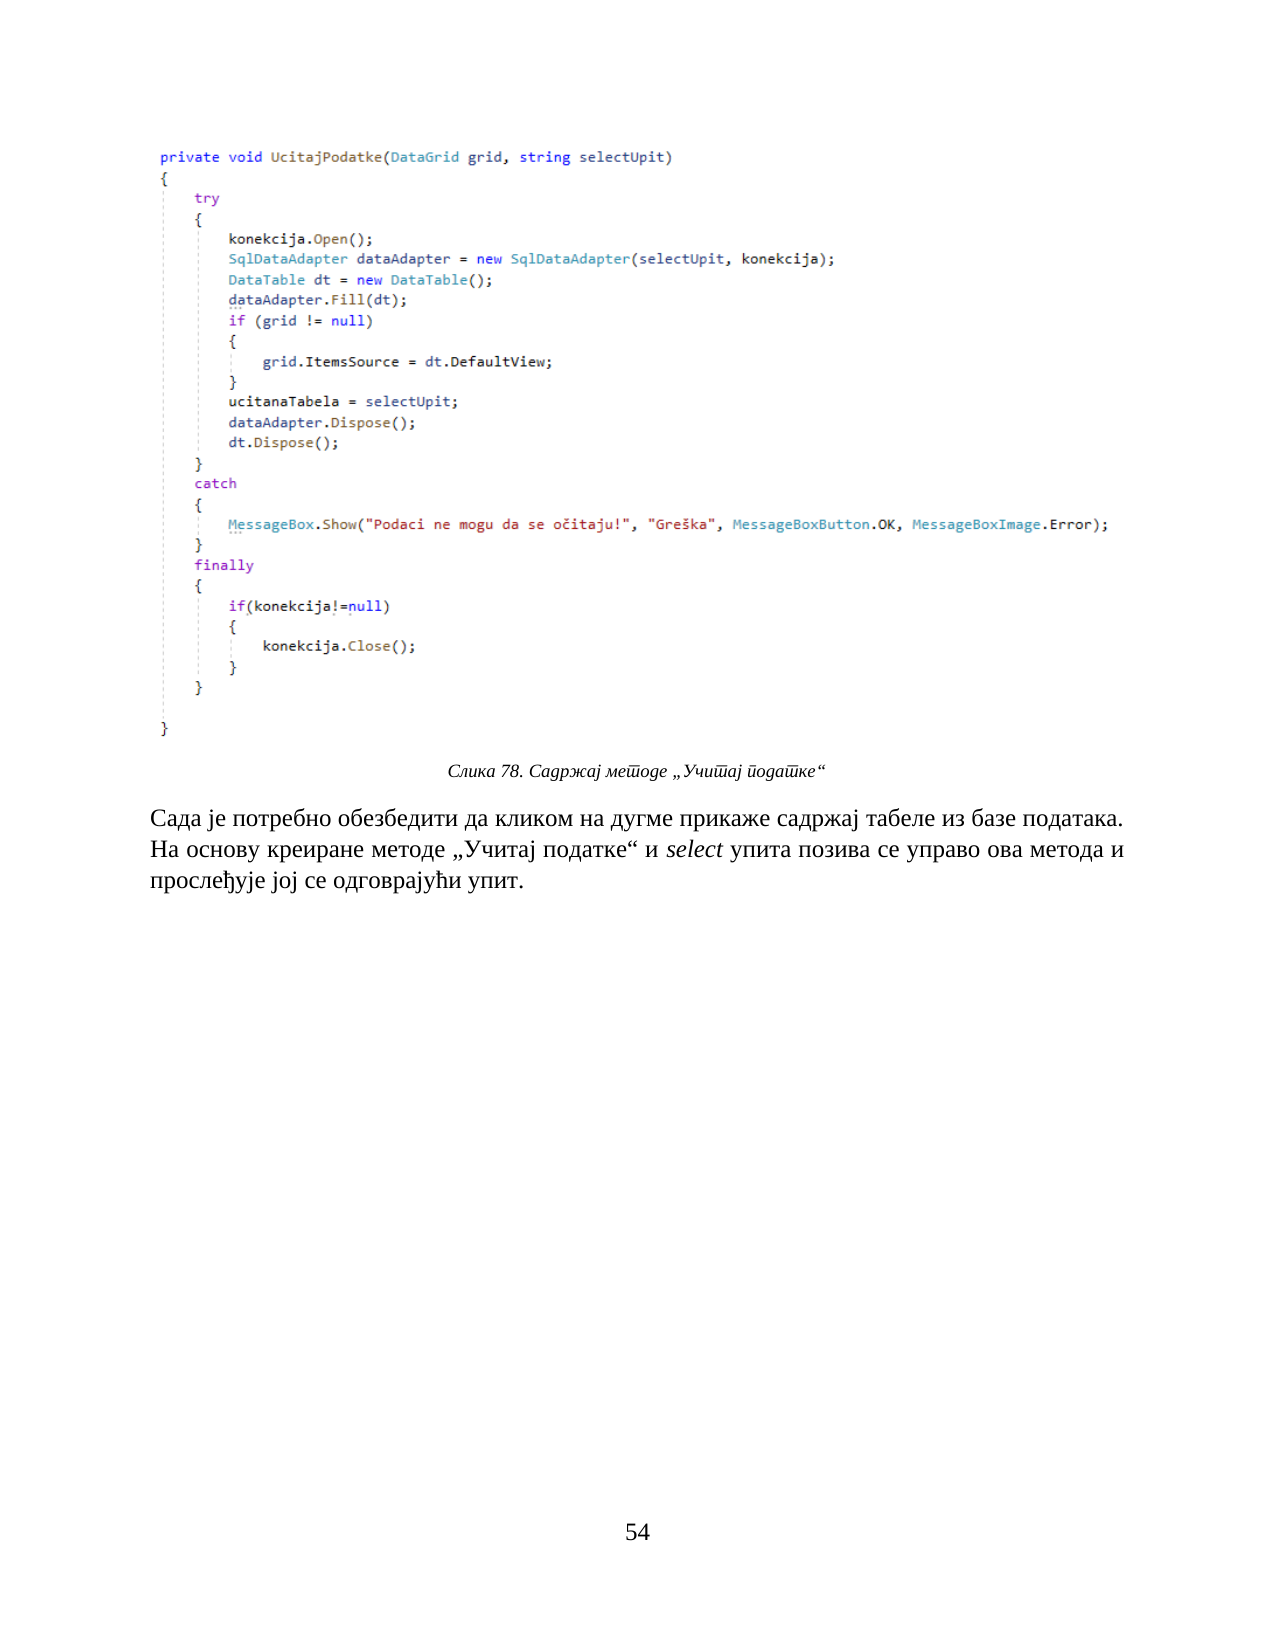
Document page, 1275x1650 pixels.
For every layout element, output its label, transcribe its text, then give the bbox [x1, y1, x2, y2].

text Слика 78. Садржај методе „Учитај податке“ [150, 760, 1125, 782]
text Сада је потребно обезбедити да кликом на дугме прикаже садржај табеле из базе података. На основу креиране методе „Учитај податке“ и select упита позива се управо ова метода и прослеђује јој се одговрајући упит. [150, 803, 1125, 893]
picture [150, 150, 1125, 742]
